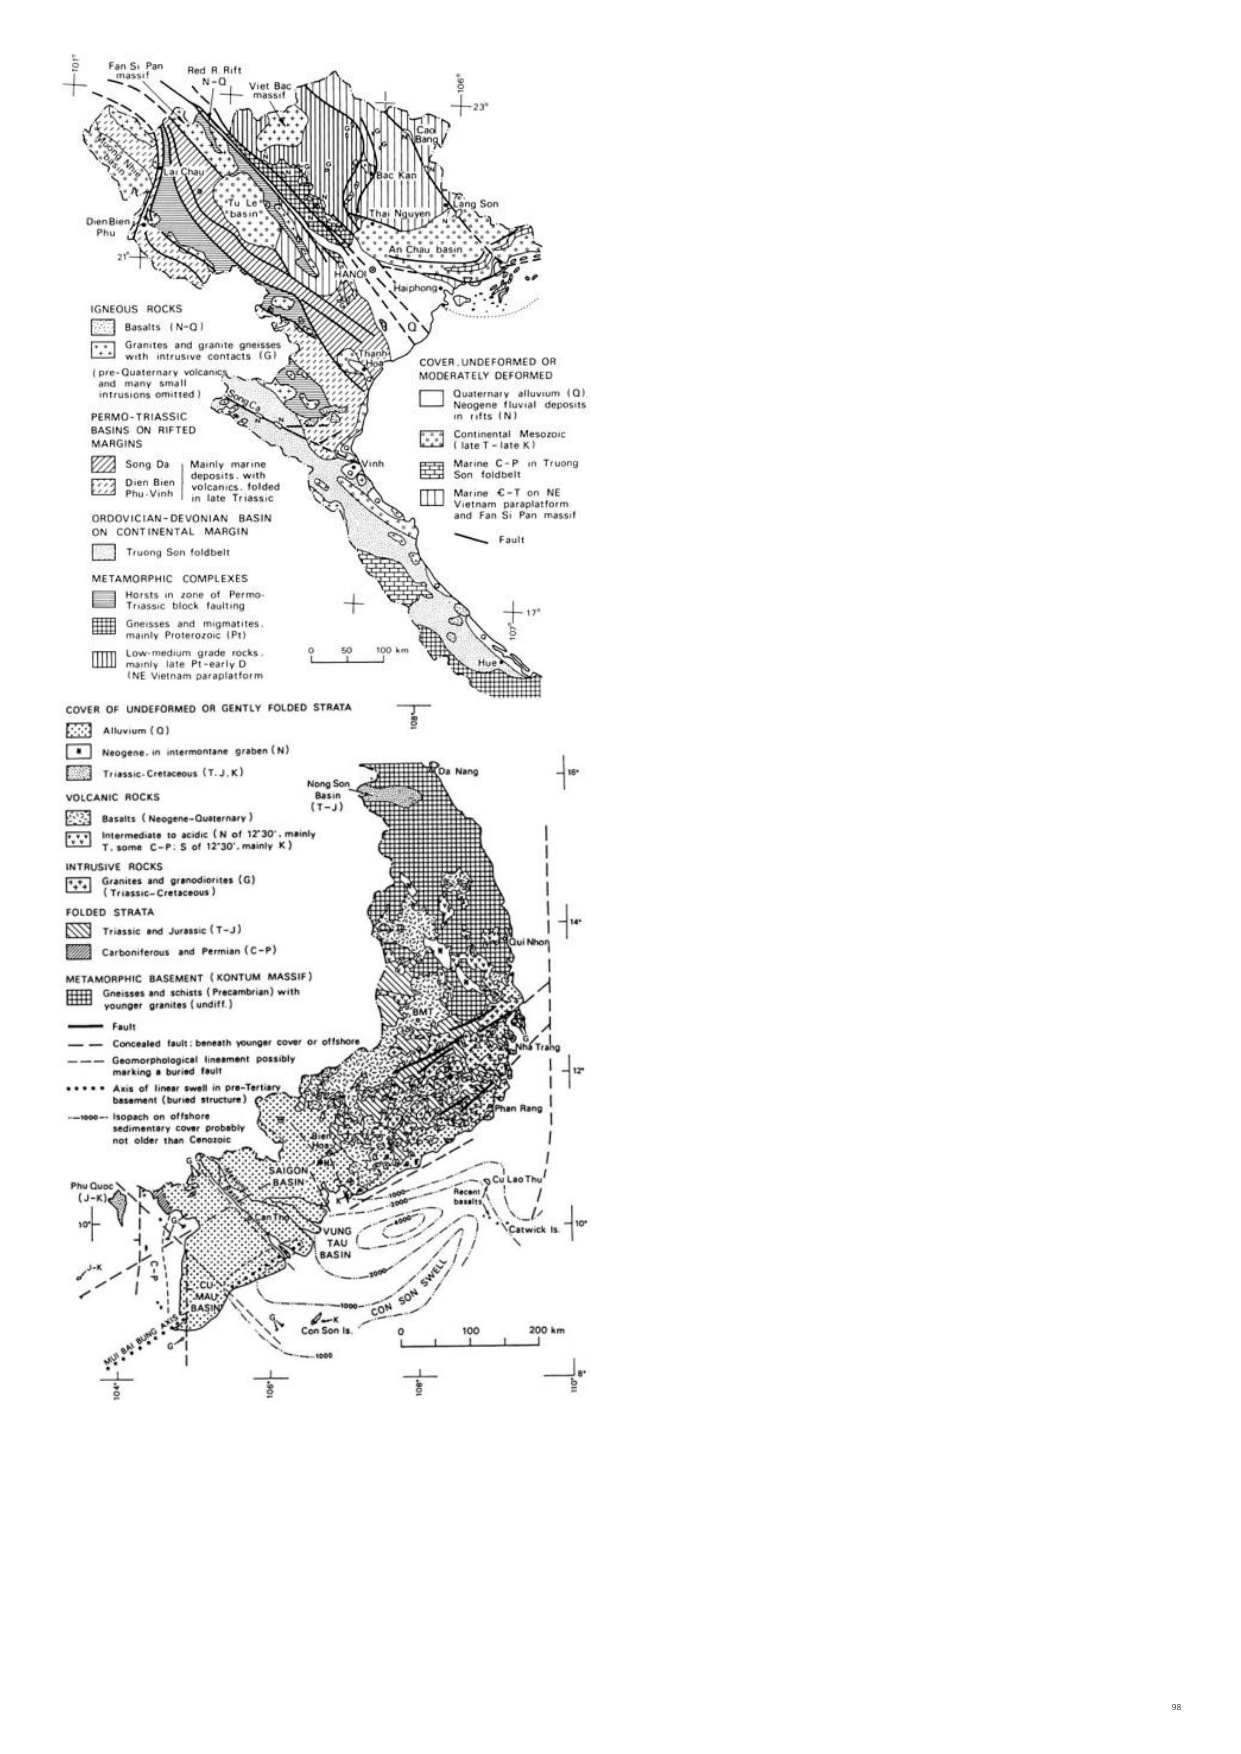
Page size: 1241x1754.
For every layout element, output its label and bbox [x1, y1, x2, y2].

picture [59, 44, 591, 1401]
